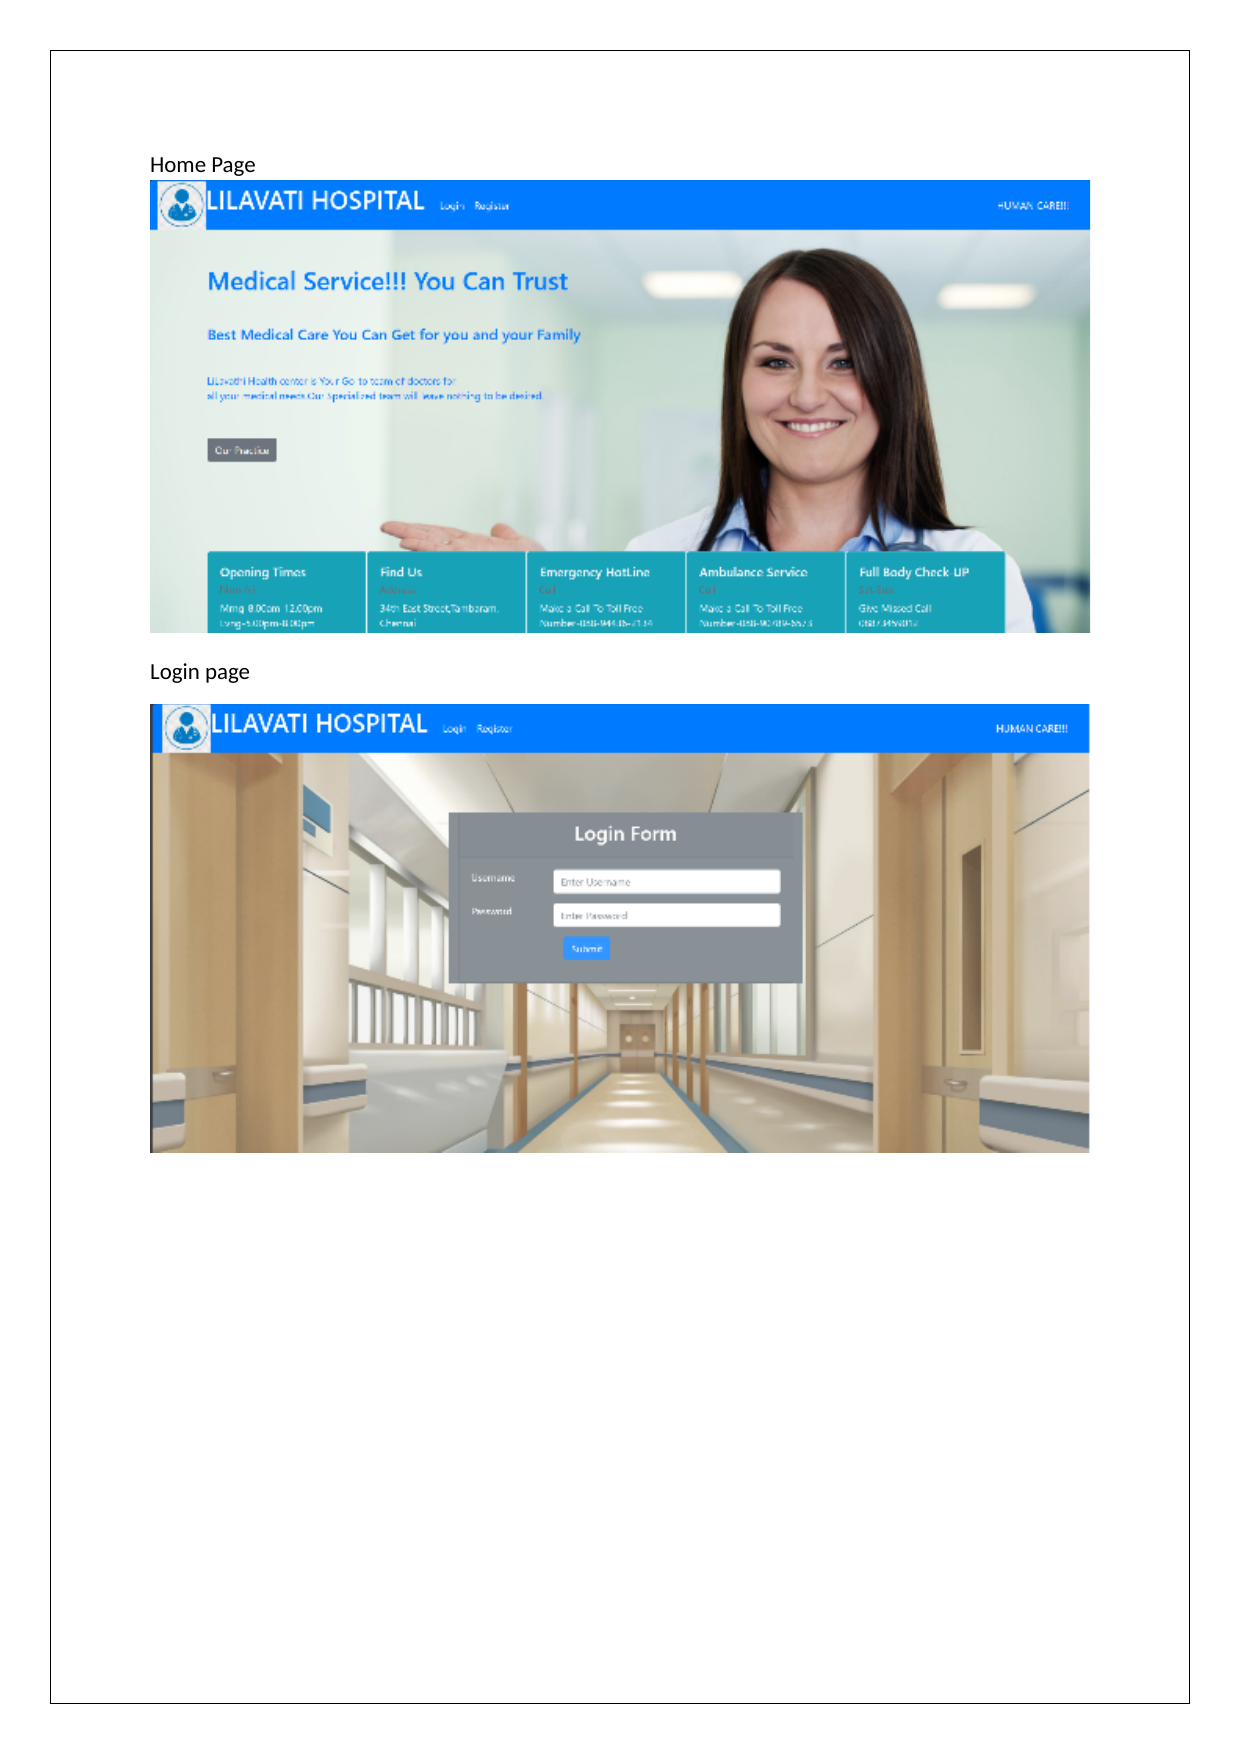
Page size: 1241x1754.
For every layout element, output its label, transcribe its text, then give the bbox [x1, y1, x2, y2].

text Login page [150, 657, 1090, 685]
picture [150, 704, 1091, 1153]
text Home Page [150, 150, 1090, 180]
picture [150, 180, 1091, 633]
